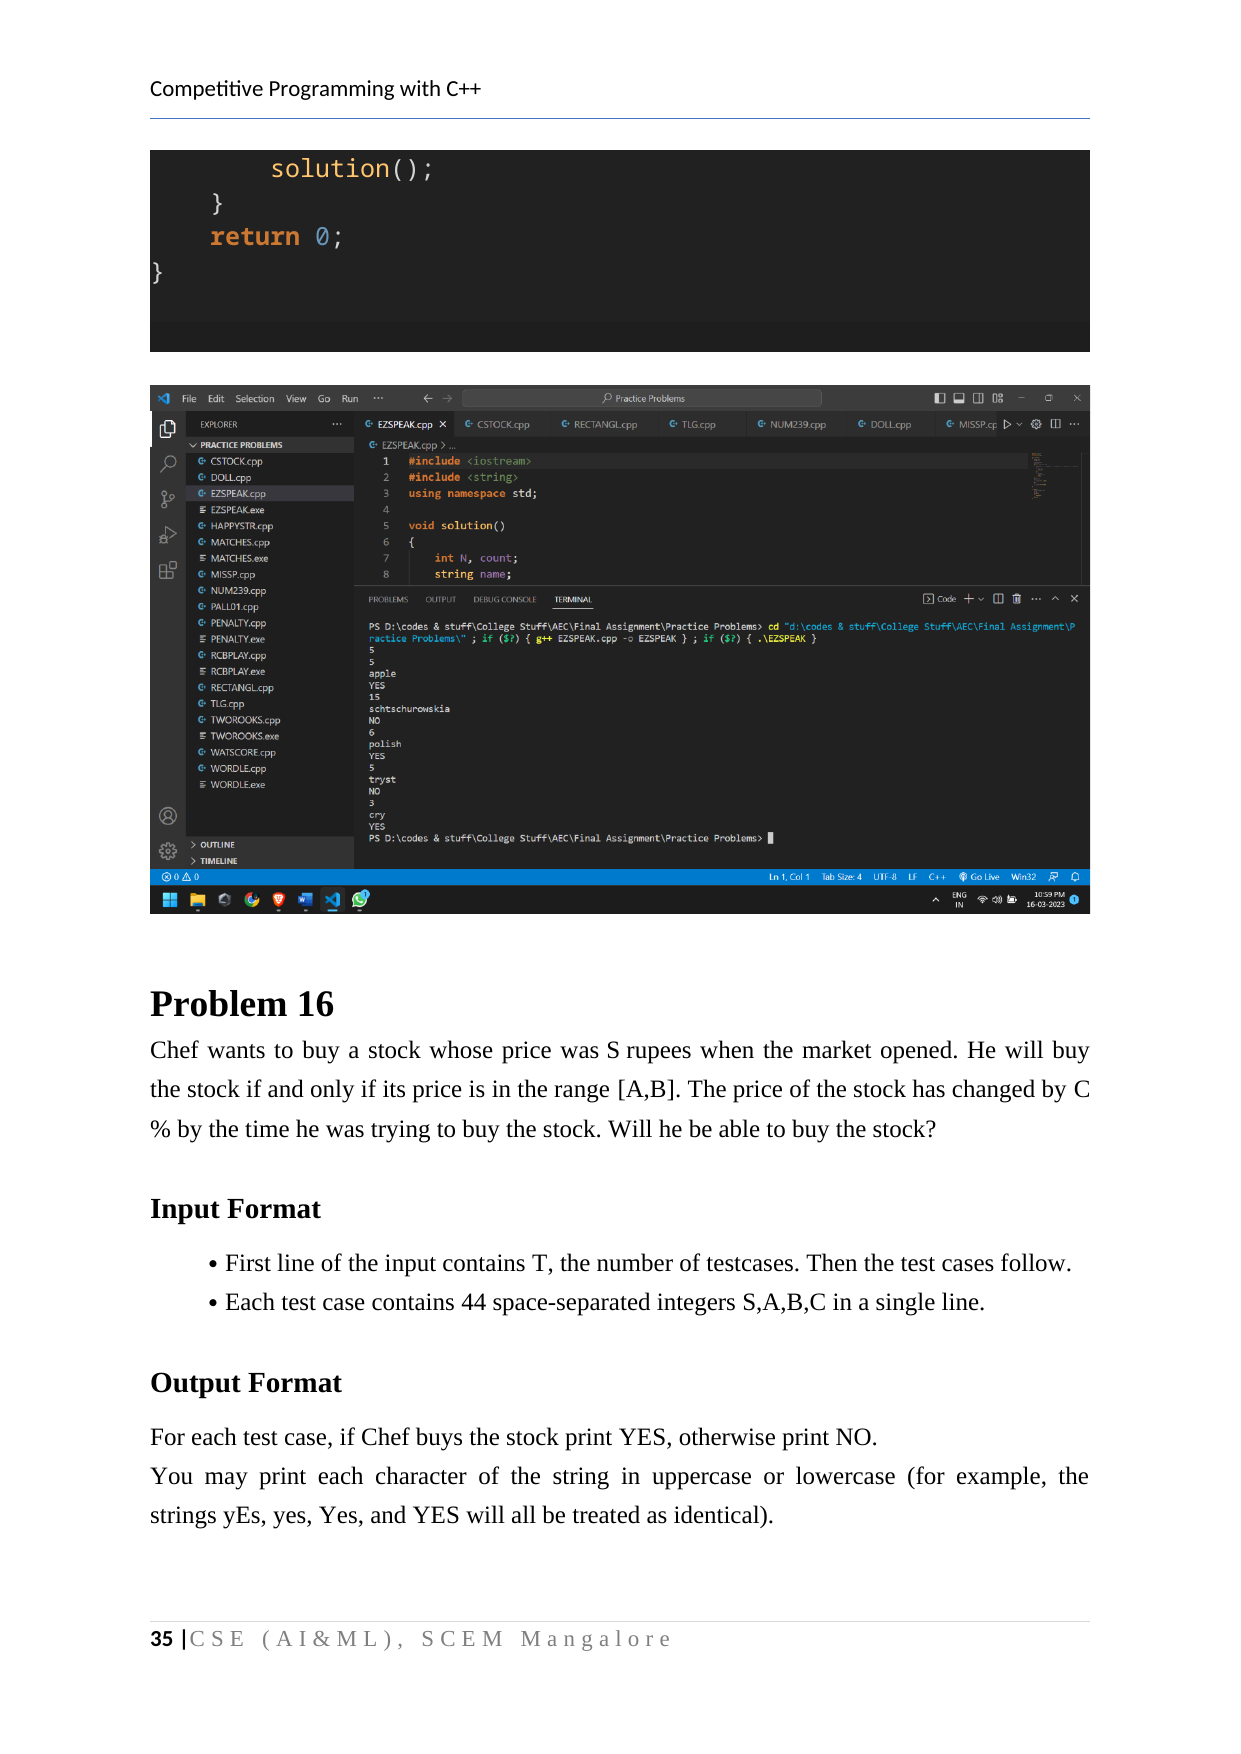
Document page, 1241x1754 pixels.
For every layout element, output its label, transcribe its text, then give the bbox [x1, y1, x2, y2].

text return 0; [150, 219, 1090, 253]
text Input Format [150, 1180, 1090, 1225]
text } [150, 253, 1090, 287]
list First line of the input contains T, the number of testcases. Then the test cases follow. [209, 1237, 1090, 1277]
text solution(); [150, 150, 1090, 184]
text } [150, 184, 1090, 219]
text Chef wants to buy a stock whose price was S rupees when the market opened. He will buy the stock if and only if its price is in the range [A,B]. The price of the stock has changed by C% by the time he was trying to buy the stock. Will he be able to buy the stock? [150, 1024, 1090, 1142]
text Problem 16 [150, 981, 1090, 1024]
text Output Format [150, 1354, 1090, 1399]
text For each test case, if Chef buys the stock print YES, otherwise print NO. [150, 1411, 1090, 1451]
text You may print each character of the string in uppercase or lowercase (for example, the strings yEs, yes, Yes, and YES will all be treated as identical). [150, 1451, 1090, 1529]
picture [150, 385, 1091, 914]
list Each test case contains 44 space-separated integers S,A,B,C in a single line. [209, 1277, 1090, 1316]
